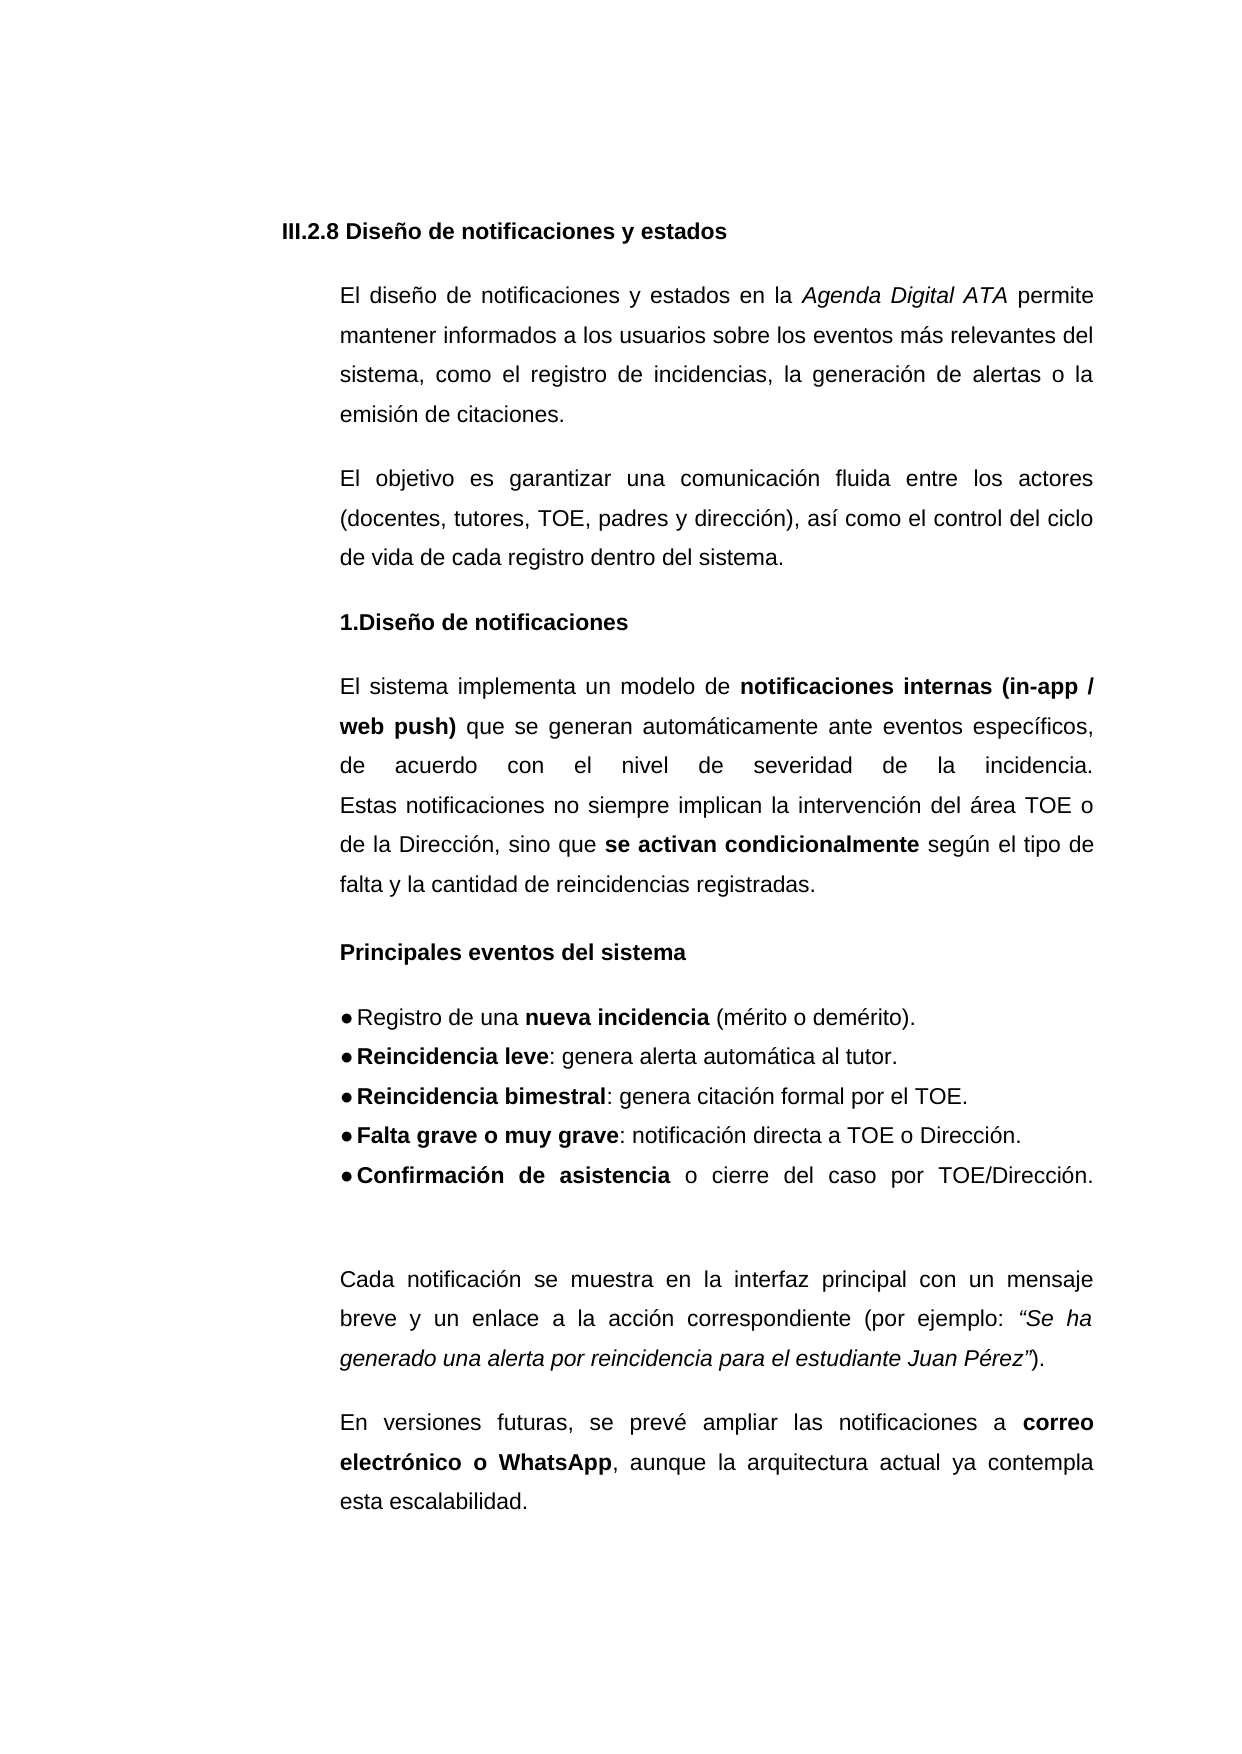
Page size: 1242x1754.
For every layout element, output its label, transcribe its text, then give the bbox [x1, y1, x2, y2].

text Cada notificación se muestra en la interfaz principal con un mensaje breve y un enlace a la acción correspondiente (por ejemplo: “Se ha generado una alerta por reincidencia para el estudiante Juan Pérez”). [339, 1266, 1094, 1371]
text III.2.8 Diseño de notificaciones y estados [282, 218, 1094, 244]
text El sistema implementa un modelo de notificaciones internas (in-app / web push) que se generan automáticamente ante eventos específicos, de acuerdo con el nivel de severidad de la incidencia. Estas notificaciones no siempre implican la intervención del área TOE o de la Dirección, sino que se activan condicionalmente según el tipo de falta y la cantidad de reincidencias registradas. [339, 673, 1094, 897]
text El diseño de notificaciones y estados en la Agenda Digital ATA permite mantener informados a los usuarios sobre los eventos más relevantes del sistema, como el registro de incidencias, la generación de alertas o la emisión de citaciones. [339, 282, 1094, 427]
text El objetivo es garantizar una comunicación fluida entre los actores (docentes, tutores, TOE, padres y dirección), así como el control del ciclo de vida de cada registro dentro del sistema. [339, 465, 1094, 571]
list Reincidencia leve: genera alerta automática al tutor. [339, 1043, 1094, 1069]
text 1.Diseño de notificaciones [339, 609, 1094, 635]
subtitle Principales eventos del sistema [339, 939, 1094, 966]
list Falta grave o muy grave: notificación directa a TOE o Dirección. [339, 1122, 1094, 1148]
list Registro de una nueva incidencia (mérito o demérito). [339, 1004, 1094, 1030]
list Confirmación de asistencia o cierre del caso por TOE/Dirección. [339, 1162, 1094, 1227]
list Reincidencia bimestral: genera citación formal por el TOE. [339, 1083, 1094, 1109]
text En versiones futuras, se prevé ampliar las notificaciones a correo electrónico o WhatsApp, aunque la arquitectura actual ya contempla esta escalabilidad. [339, 1409, 1094, 1514]
